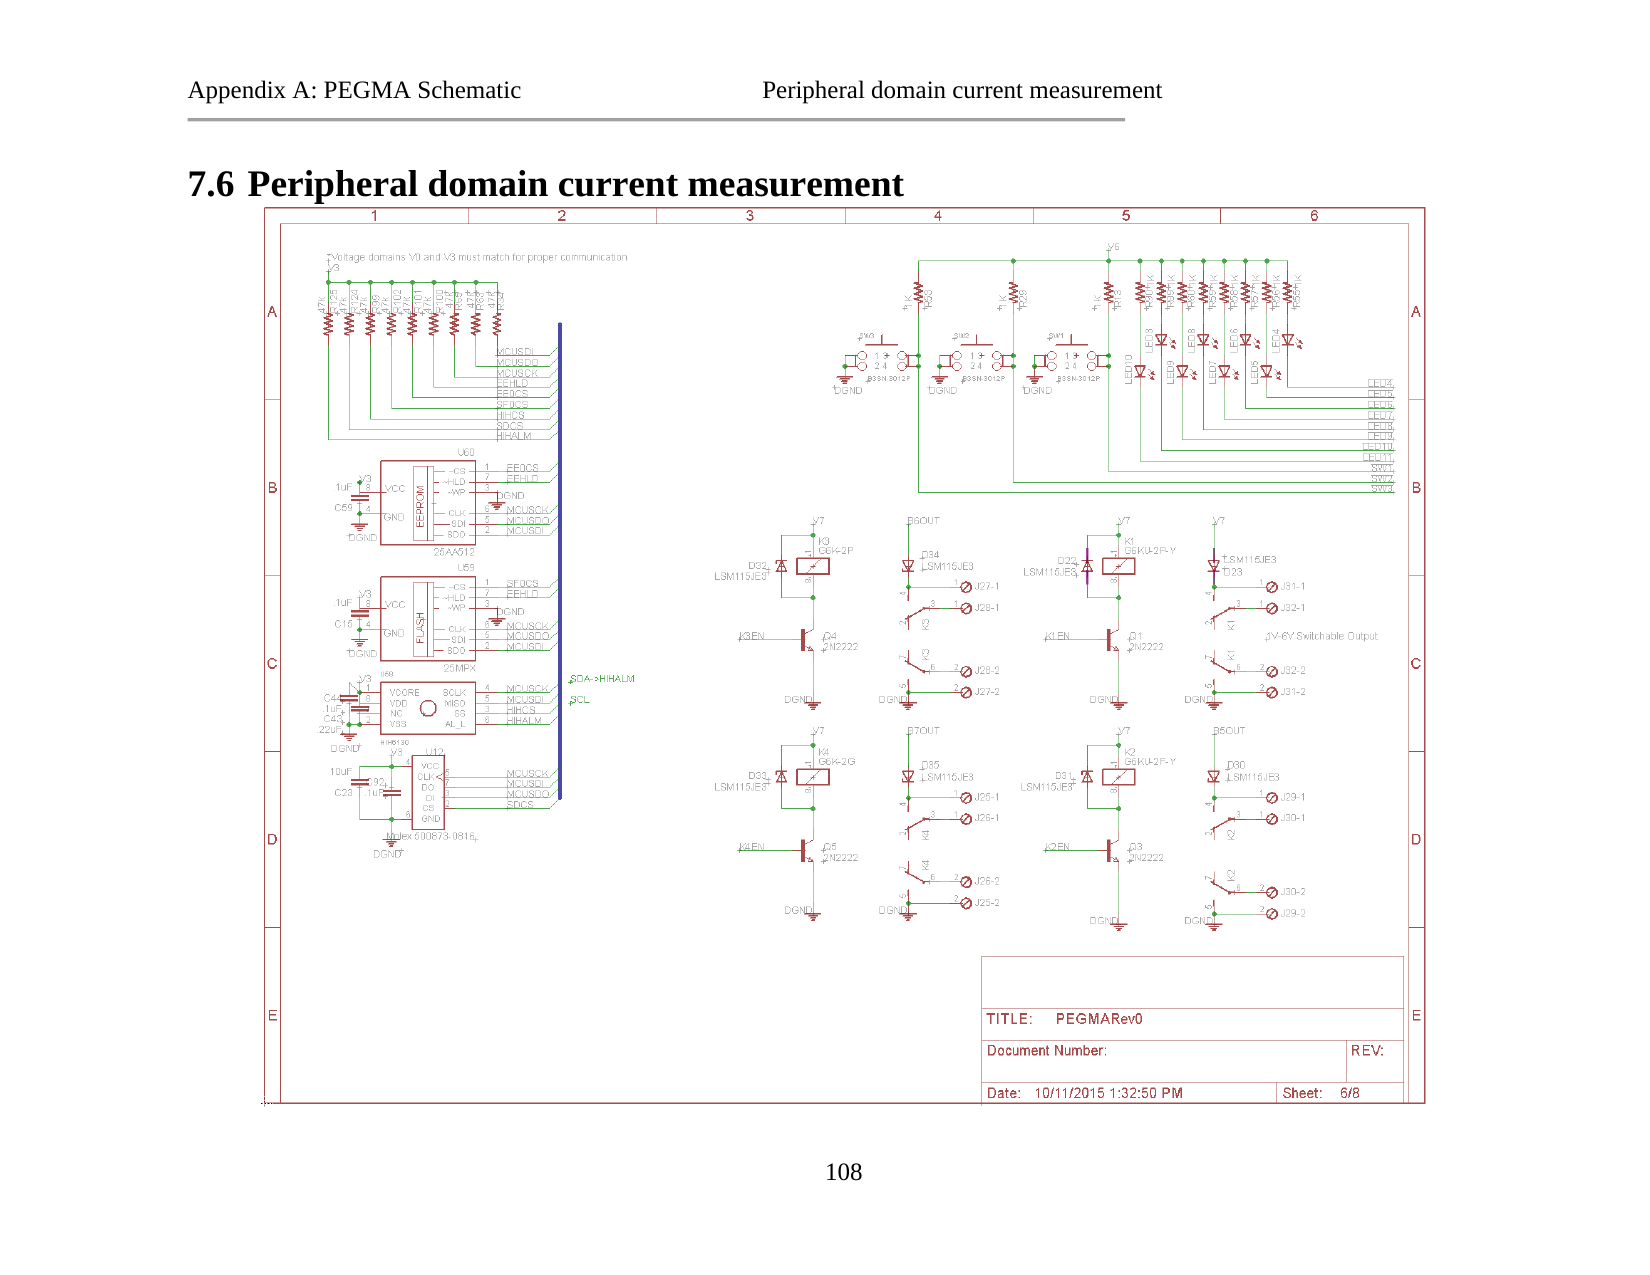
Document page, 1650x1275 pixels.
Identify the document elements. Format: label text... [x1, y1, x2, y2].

picture [260, 204, 1428, 1107]
subtitle Peripheral domain current measurement [187, 161, 1500, 204]
